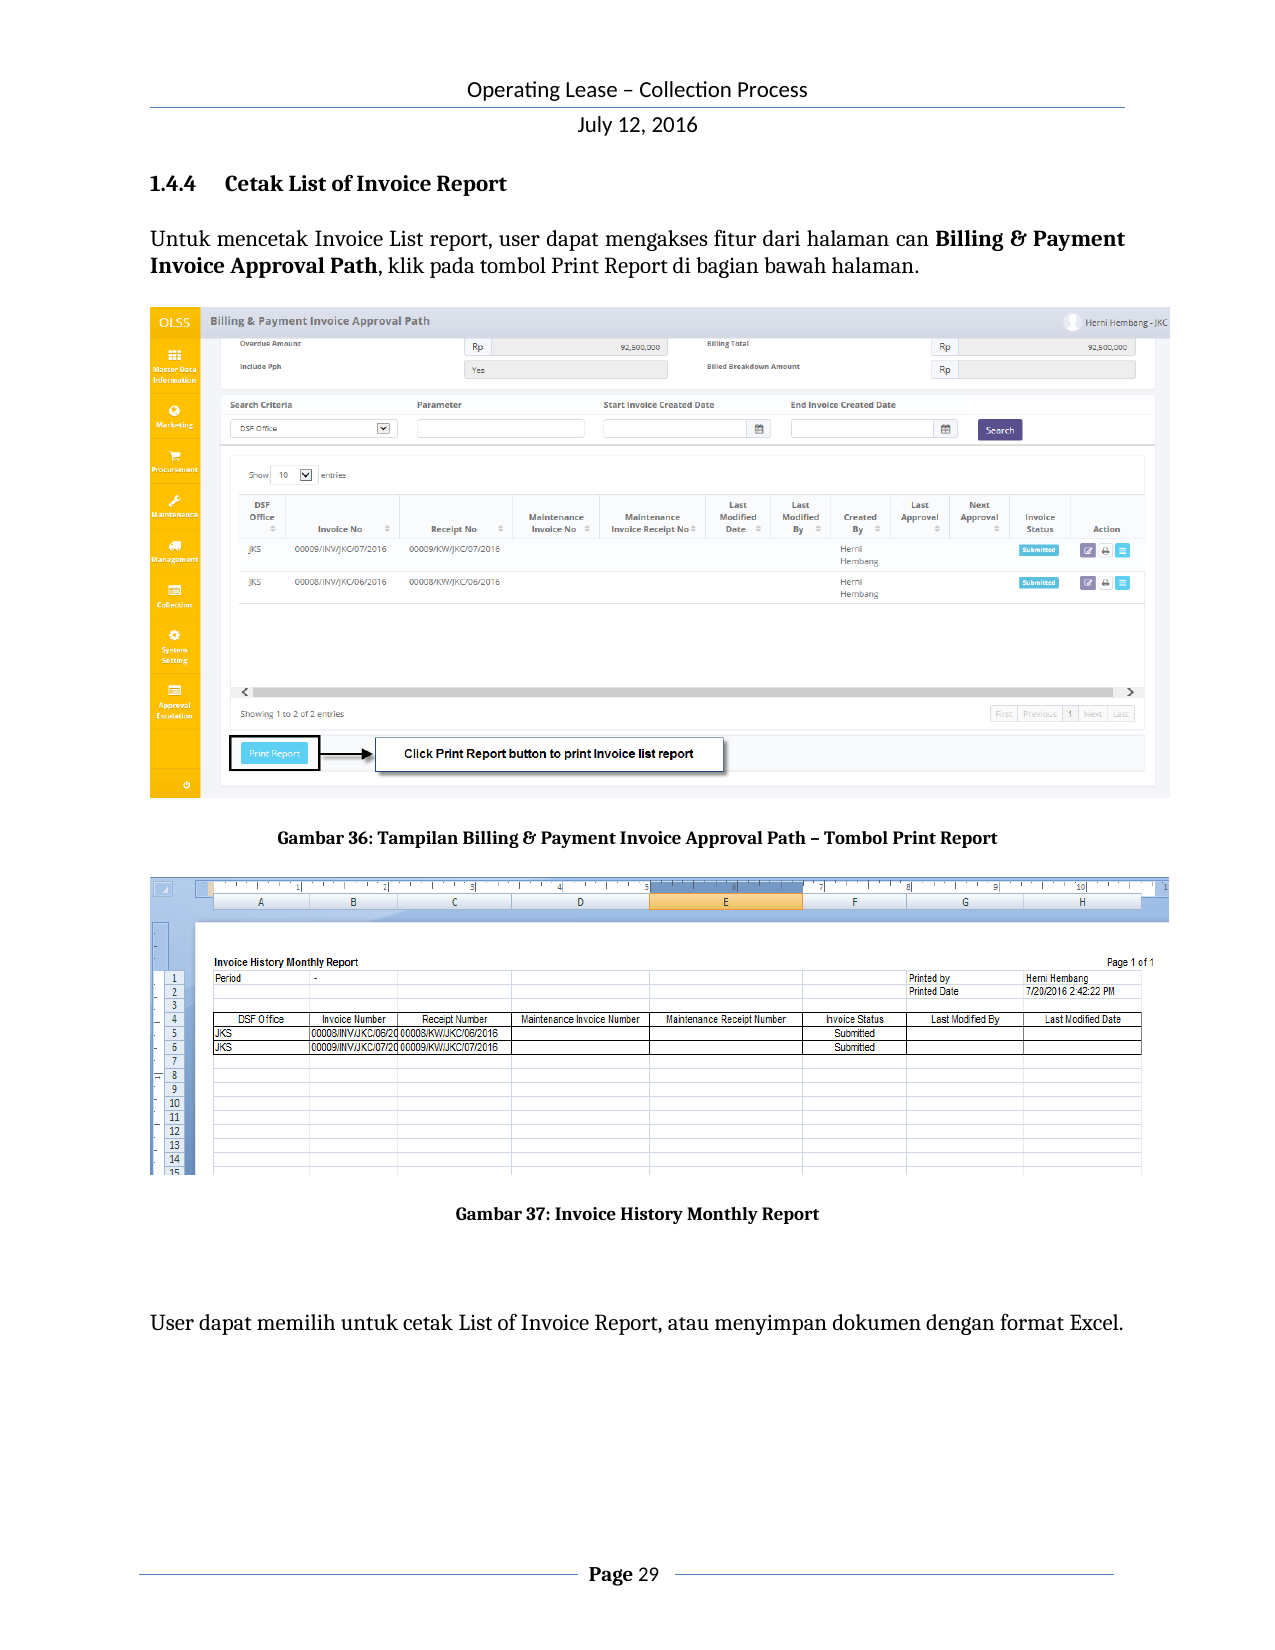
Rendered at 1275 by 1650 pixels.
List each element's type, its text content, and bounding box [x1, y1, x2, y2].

text Untuk mencetak Invoice List report, user dapat mengakses fitur dari halaman can Billing & Payment Invoice Approval Path, klik pada tombol Print Report di bagian bawah halaman. [150, 226, 1125, 279]
text Gambar 36: Tampilan Billing & Payment Invoice Approval Path – Tombol Print Report [150, 827, 1125, 849]
subtitle Cetak List of Invoice Report [150, 171, 1125, 197]
picture [150, 877, 1169, 1175]
text User dapat memilih untuk cetak List of Invoice Report, atau menyimpan dokumen dengan format Excel. [150, 1310, 1125, 1336]
picture [150, 307, 1171, 798]
text Gambar 37: Invoice History Monthly Report [150, 1204, 1125, 1225]
